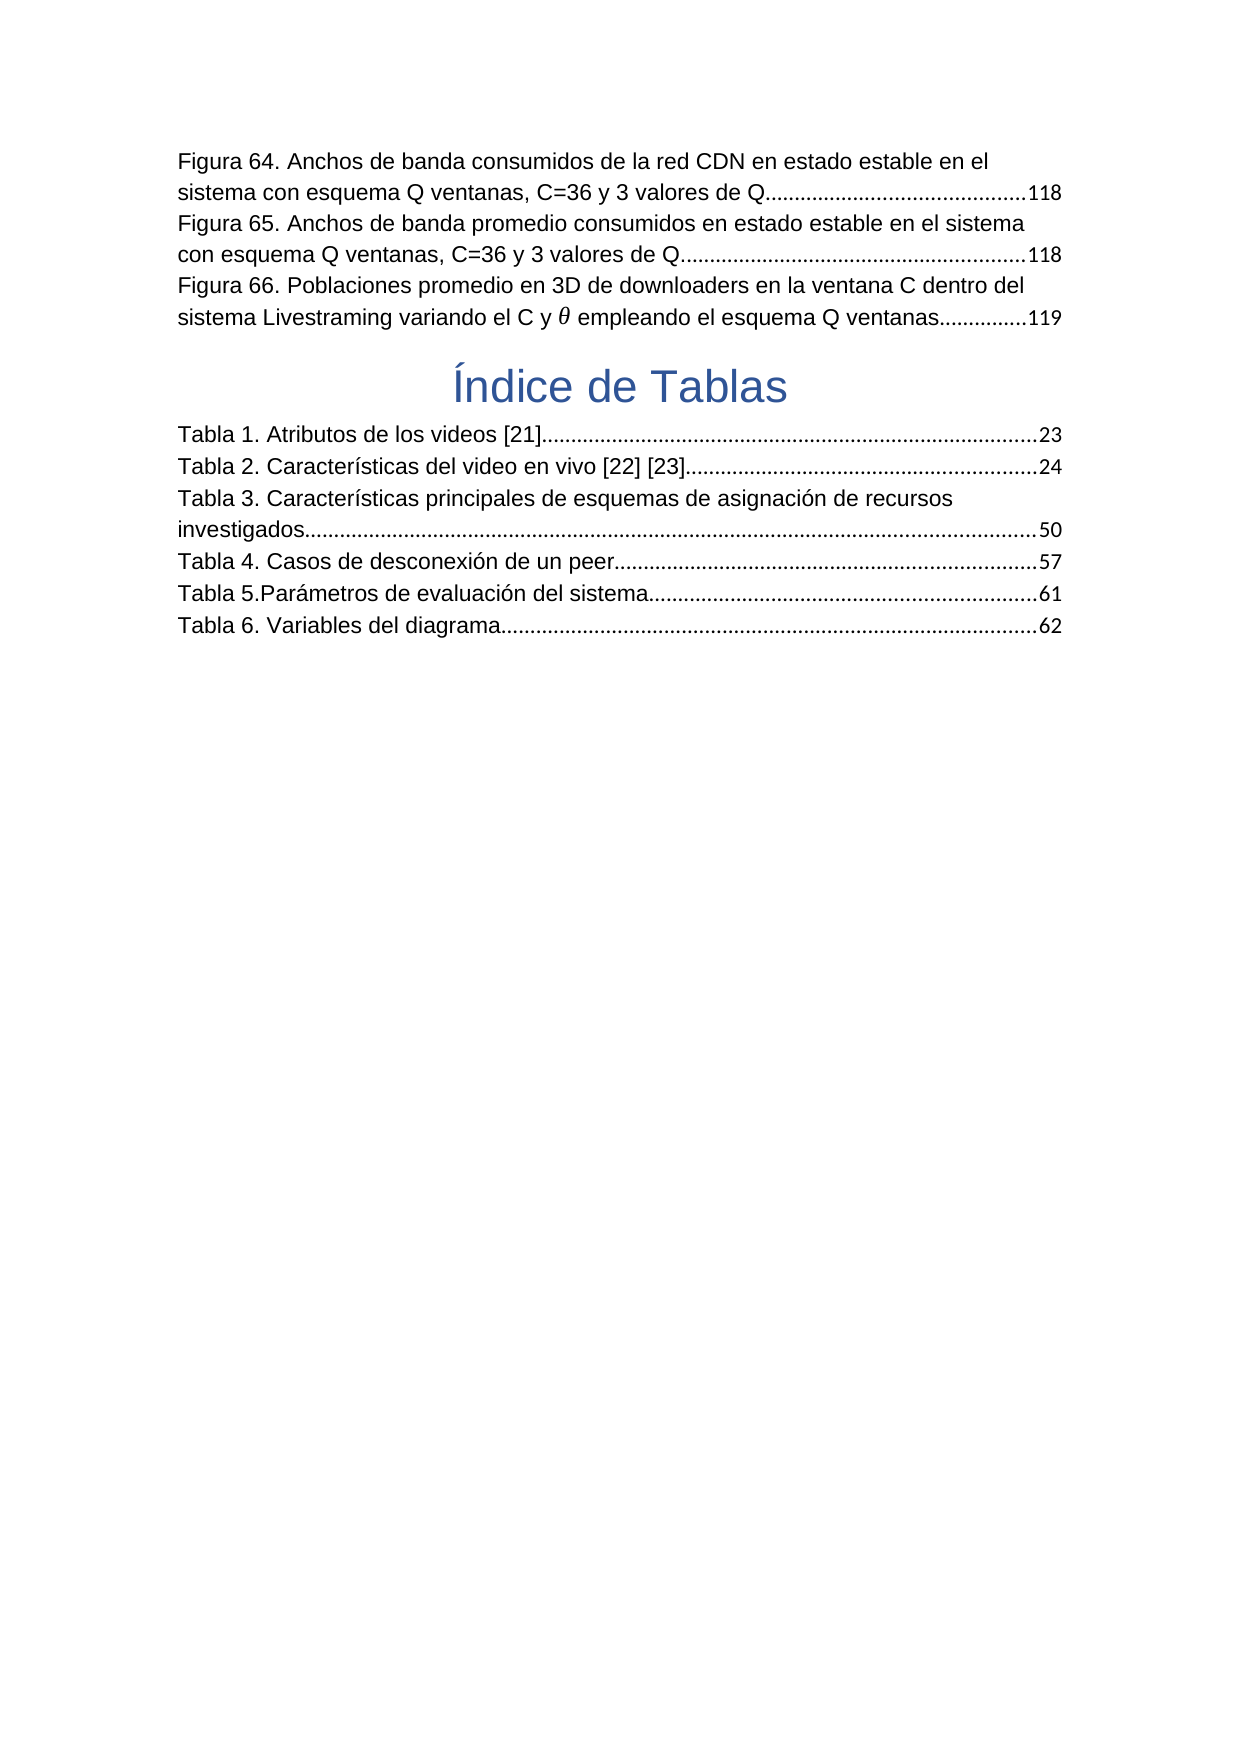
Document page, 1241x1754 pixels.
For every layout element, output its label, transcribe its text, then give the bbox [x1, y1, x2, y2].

text Tabla 4. Casos de desconexión de un peer 57 [177, 547, 1063, 575]
text Figura 64. Anchos de banda consumidos de la red CDN en estado estable en el sistema con esquema Q ventanas, C=36 y 3 valores de Q 118 [177, 148, 1063, 206]
text Tabla 5.Parámetros de evaluación del sistema 61 [177, 579, 1063, 607]
text Figura 66. Poblaciones promedio en 3D de downloaders en la ventana C dentro del sistema Livestraming variando el C y empleando el esquema Q ventanas 119 [177, 272, 1063, 331]
text Tabla 3. Características principales de esquemas de asignación de recursos investigados 50 [177, 485, 1063, 543]
text Tabla 6. Variables del diagrama 62 [177, 611, 1063, 639]
text Figura 65. Anchos de banda promedio consumidos en estado estable en el sistema con esquema Q ventanas, C=36 y 3 valores de Q. 118 [177, 210, 1063, 268]
text Tabla 2. Características del video en vivo [22] [23] 24 [177, 452, 1063, 481]
text Tabla 1. Atributos de los videos [21] 23 [177, 420, 1063, 448]
subtitle Índice de Tablas [177, 360, 1063, 412]
